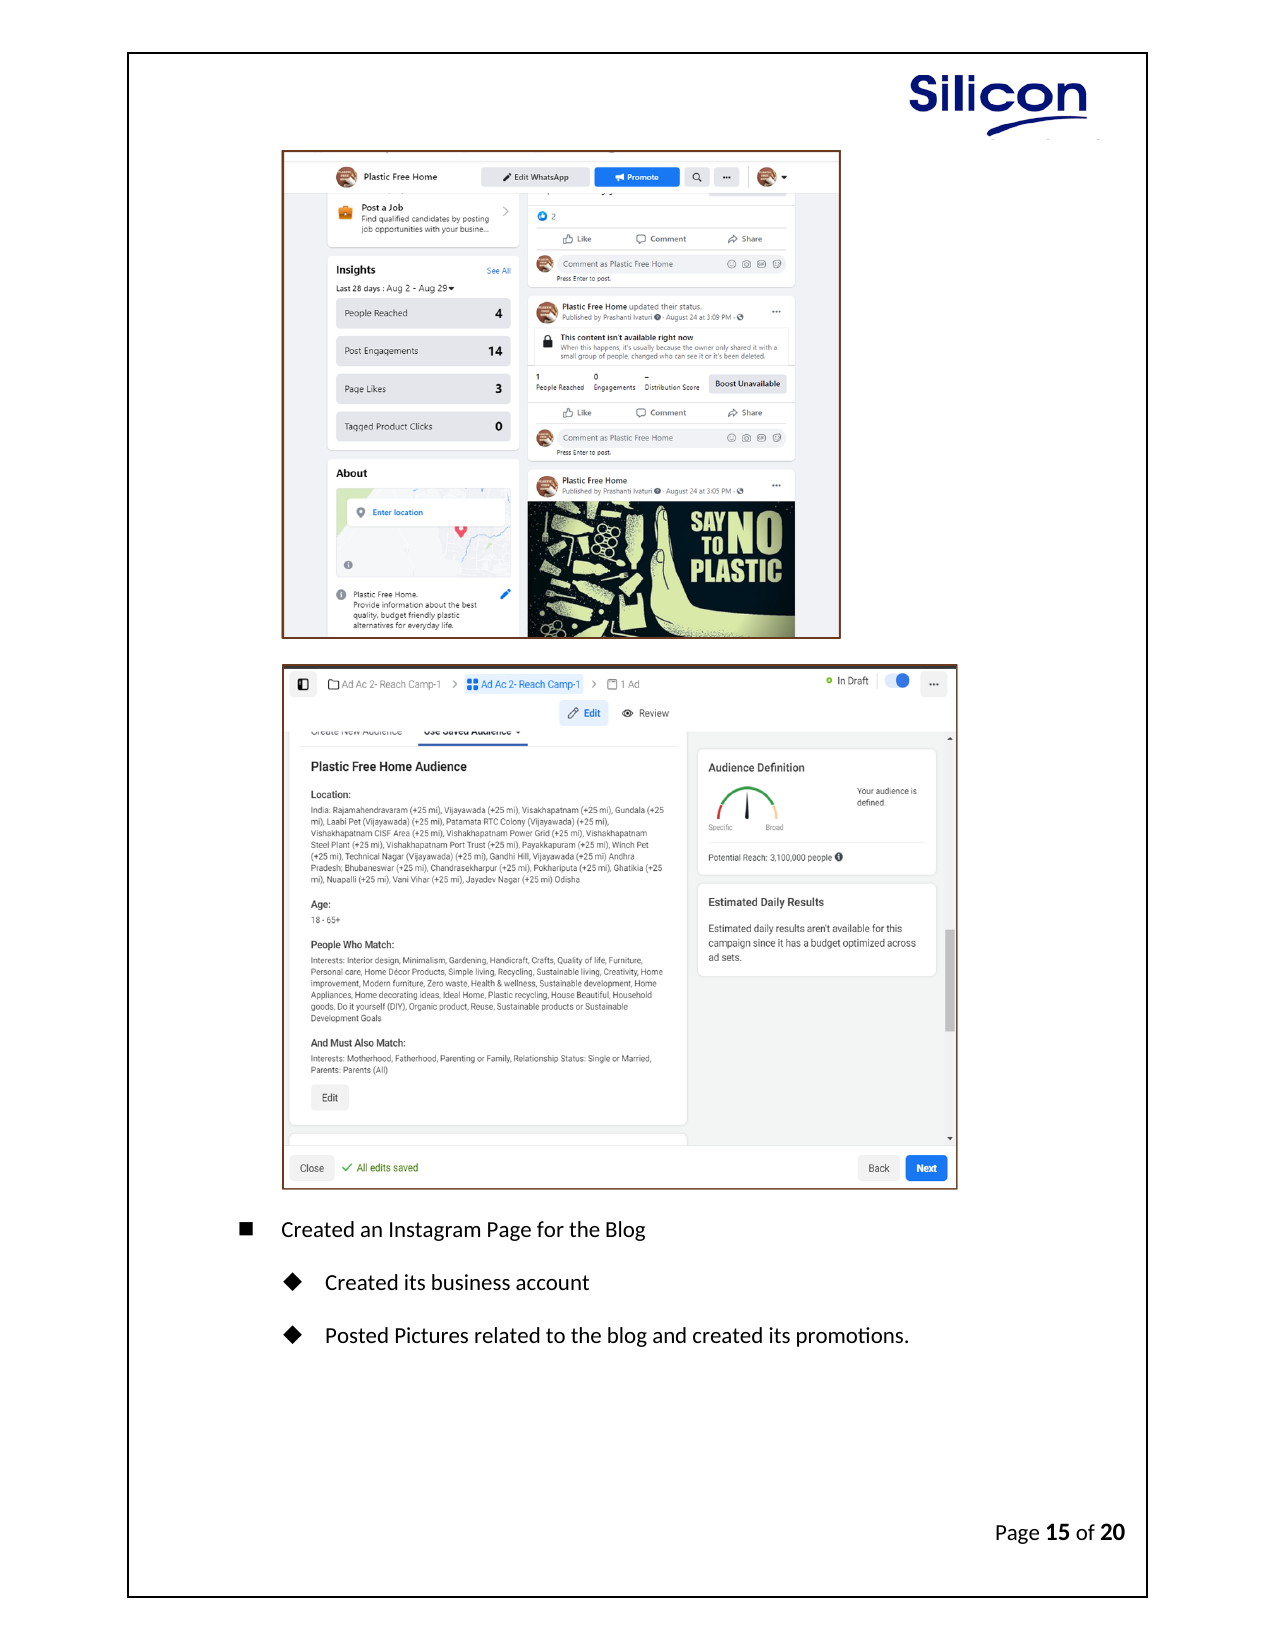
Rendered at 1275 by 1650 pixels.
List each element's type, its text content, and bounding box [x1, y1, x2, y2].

picture [281, 663, 958, 1190]
picture [909, 75, 1125, 140]
picture [281, 150, 841, 639]
list Created its business account [281, 1268, 1125, 1296]
list Created an Instagram Page for the Blog [237, 1215, 1125, 1243]
list Posted Pictures related to the blog and created its promotions. [281, 1321, 1125, 1349]
